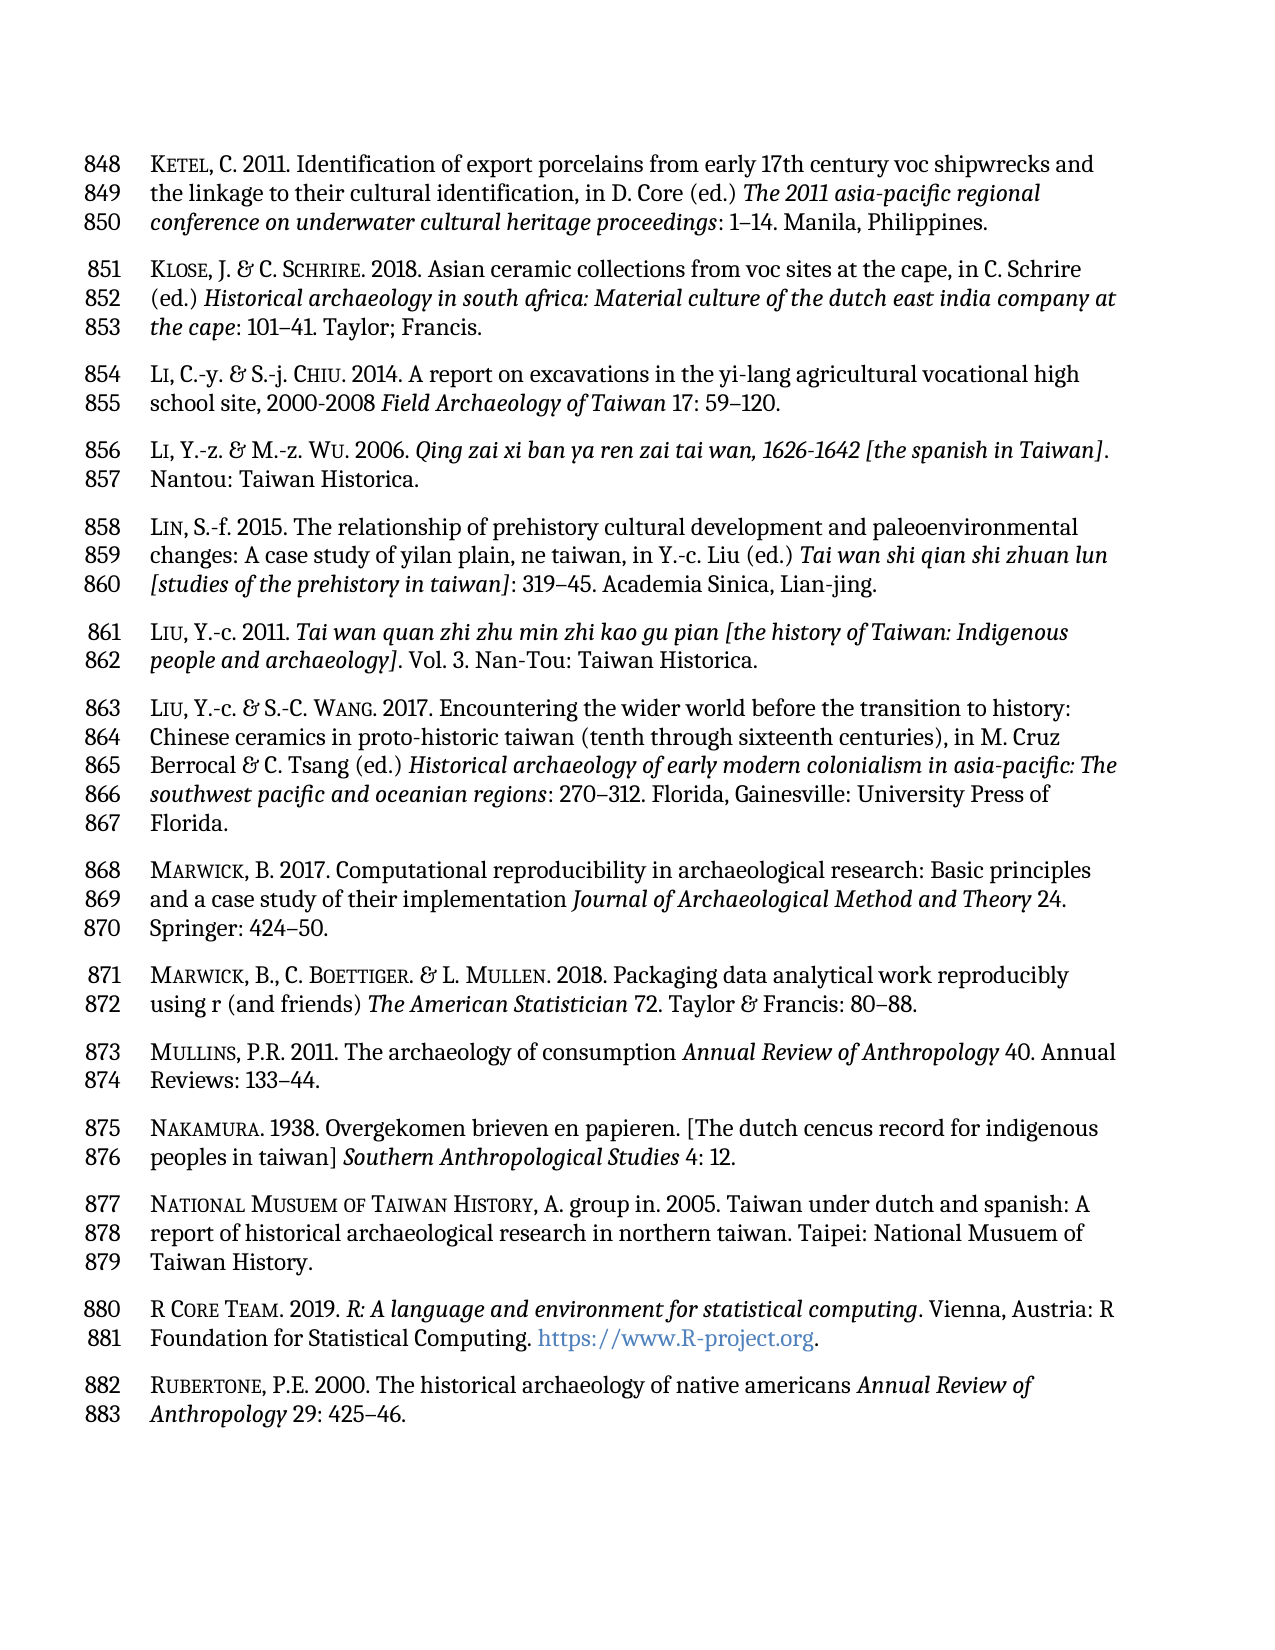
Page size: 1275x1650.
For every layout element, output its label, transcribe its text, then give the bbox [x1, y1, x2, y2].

text National Musuem of Taiwan History, A. group in. 2005. Taiwan under dutch and spanish: A report of historical archaeological research in northern taiwan. Taipei: National Musuem of Taiwan History. [150, 1190, 1125, 1276]
text Lin, S.-f. 2015. The relationship of prehistory cultural development and paleoenvironmental changes: A case study of yilan plain, ne taiwan, in Y.-c. Liu (ed.) Tai wan shi qian shi zhuan lun [studies of the prehistory in taiwan]: 319–45. Academia Sinica, Lian-jing. [150, 512, 1125, 599]
text Li, Y.-z. & M.-z. Wu. 2006. Qing zai xi ban ya ren zai tai wan, 1626-1642 [the spanish in Taiwan]. Nantou: Taiwan Historica. [150, 436, 1125, 494]
text Nakamura. 1938. Overgekomen brieven en papieren. [The dutch cencus record for indigenous peoples in taiwan] Southern Anthropological Studies 4: 12. [150, 1114, 1125, 1171]
text Marwick, B., C. Boettiger. & L. Mullen. 2018. Packaging data analytical work reproducibly using r (and friends) The American Statistician 72. Taylor & Francis: 80–88. [150, 961, 1125, 1019]
text R Core Team. 2019. R: A language and environment for statistical computing. Vienna, Austria: R Foundation for Statistical Computing. https://www.R-project.org. [150, 1295, 1125, 1352]
text Marwick, B. 2017. Computational reproducibility in archaeological research: Basic principles and a case study of their implementation Journal of Archaeological Method and Theory 24. Springer: 424–50. [150, 856, 1125, 942]
text Klose, J. & C. Schrire. 2018. Asian ceramic collections from voc sites at the cape, in C. Schrire (ed.) Historical archaeology in south africa: Material culture of the dutch east india company at the cape: 101–41. Taylor; Francis. [150, 255, 1125, 341]
text Ketel, C. 2011. Identification of export porcelains from early 17th century voc shipwrecks and the linkage to their cultural identification, in D. Core (ed.) The 2011 asia-pacific regional conference on underwater cultural heritage proceedings: 1–14. Manila, Philippines. [150, 150, 1125, 236]
text Liu, Y.-c. 2011. Tai wan quan zhi zhu min zhi kao gu pian [the history of Taiwan: Indigenous people and archaeology]. Vol. 3. Nan-Tou: Taiwan Historica. [150, 617, 1125, 675]
text Li, C.-y. & S.-j. Chiu. 2014. A report on excavations in the yi-lang agricultural vocational high school site, 2000-2008 Field Archaeology of Taiwan 17: 59–120. [150, 360, 1125, 417]
text Rubertone, P.E. 2000. The historical archaeology of native americans Annual Review of Anthropology 29: 425–46. [150, 1371, 1125, 1429]
text Liu, Y.-c. & S.-C. Wang. 2017. Encountering the wider world before the transition to history: Chinese ceramics in proto-historic taiwan (tenth through sixteenth centuries), in M. Cruz Berrocal & C. Tsang (ed.) Historical archaeology of early modern colonialism in asia-pacific: The southwest pacific and oceanian regions: 270–312. Florida, Gainesville: University Press of Florida. [150, 694, 1125, 837]
text Mullins, P.R. 2011. The archaeology of consumption Annual Review of Anthropology 40. Annual Reviews: 133–44. [150, 1037, 1125, 1095]
